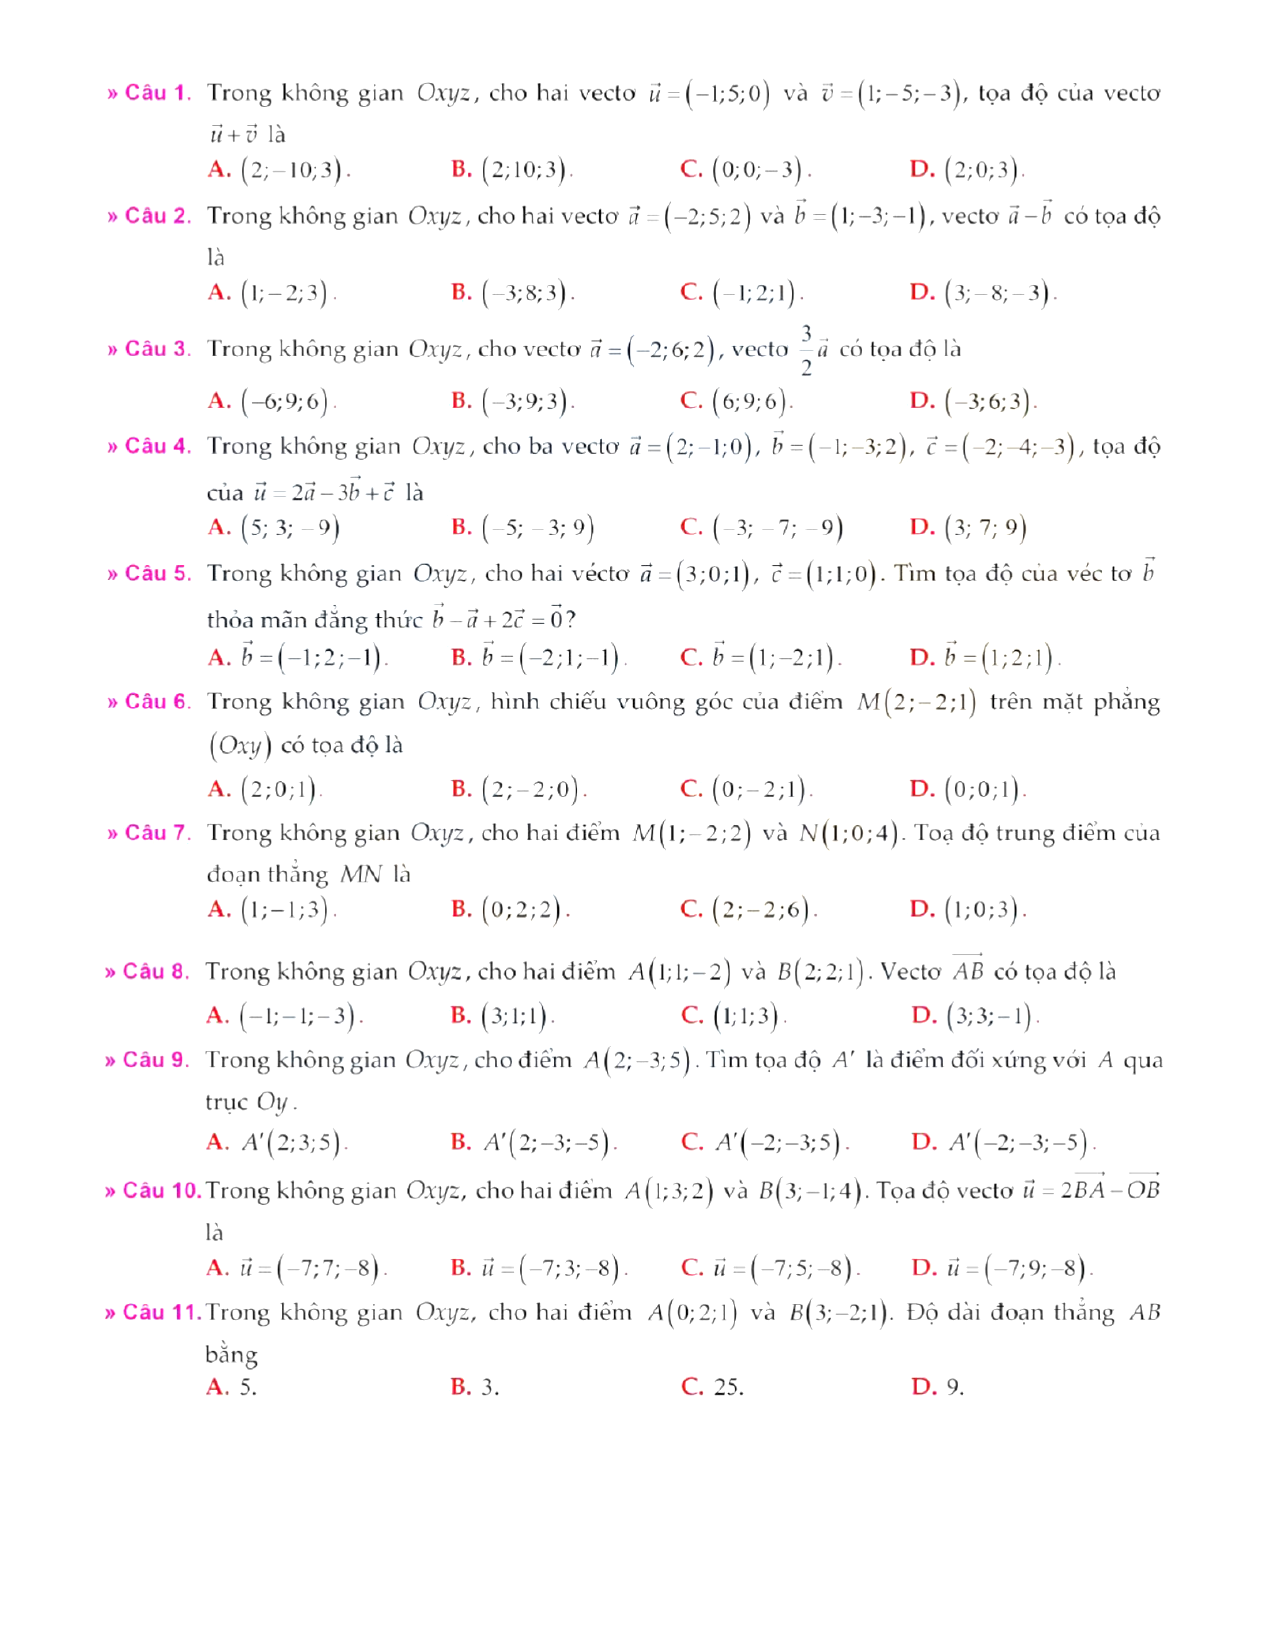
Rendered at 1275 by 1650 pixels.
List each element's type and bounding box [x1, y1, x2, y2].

picture [75, 950, 1201, 1411]
picture [75, 74, 1201, 928]
